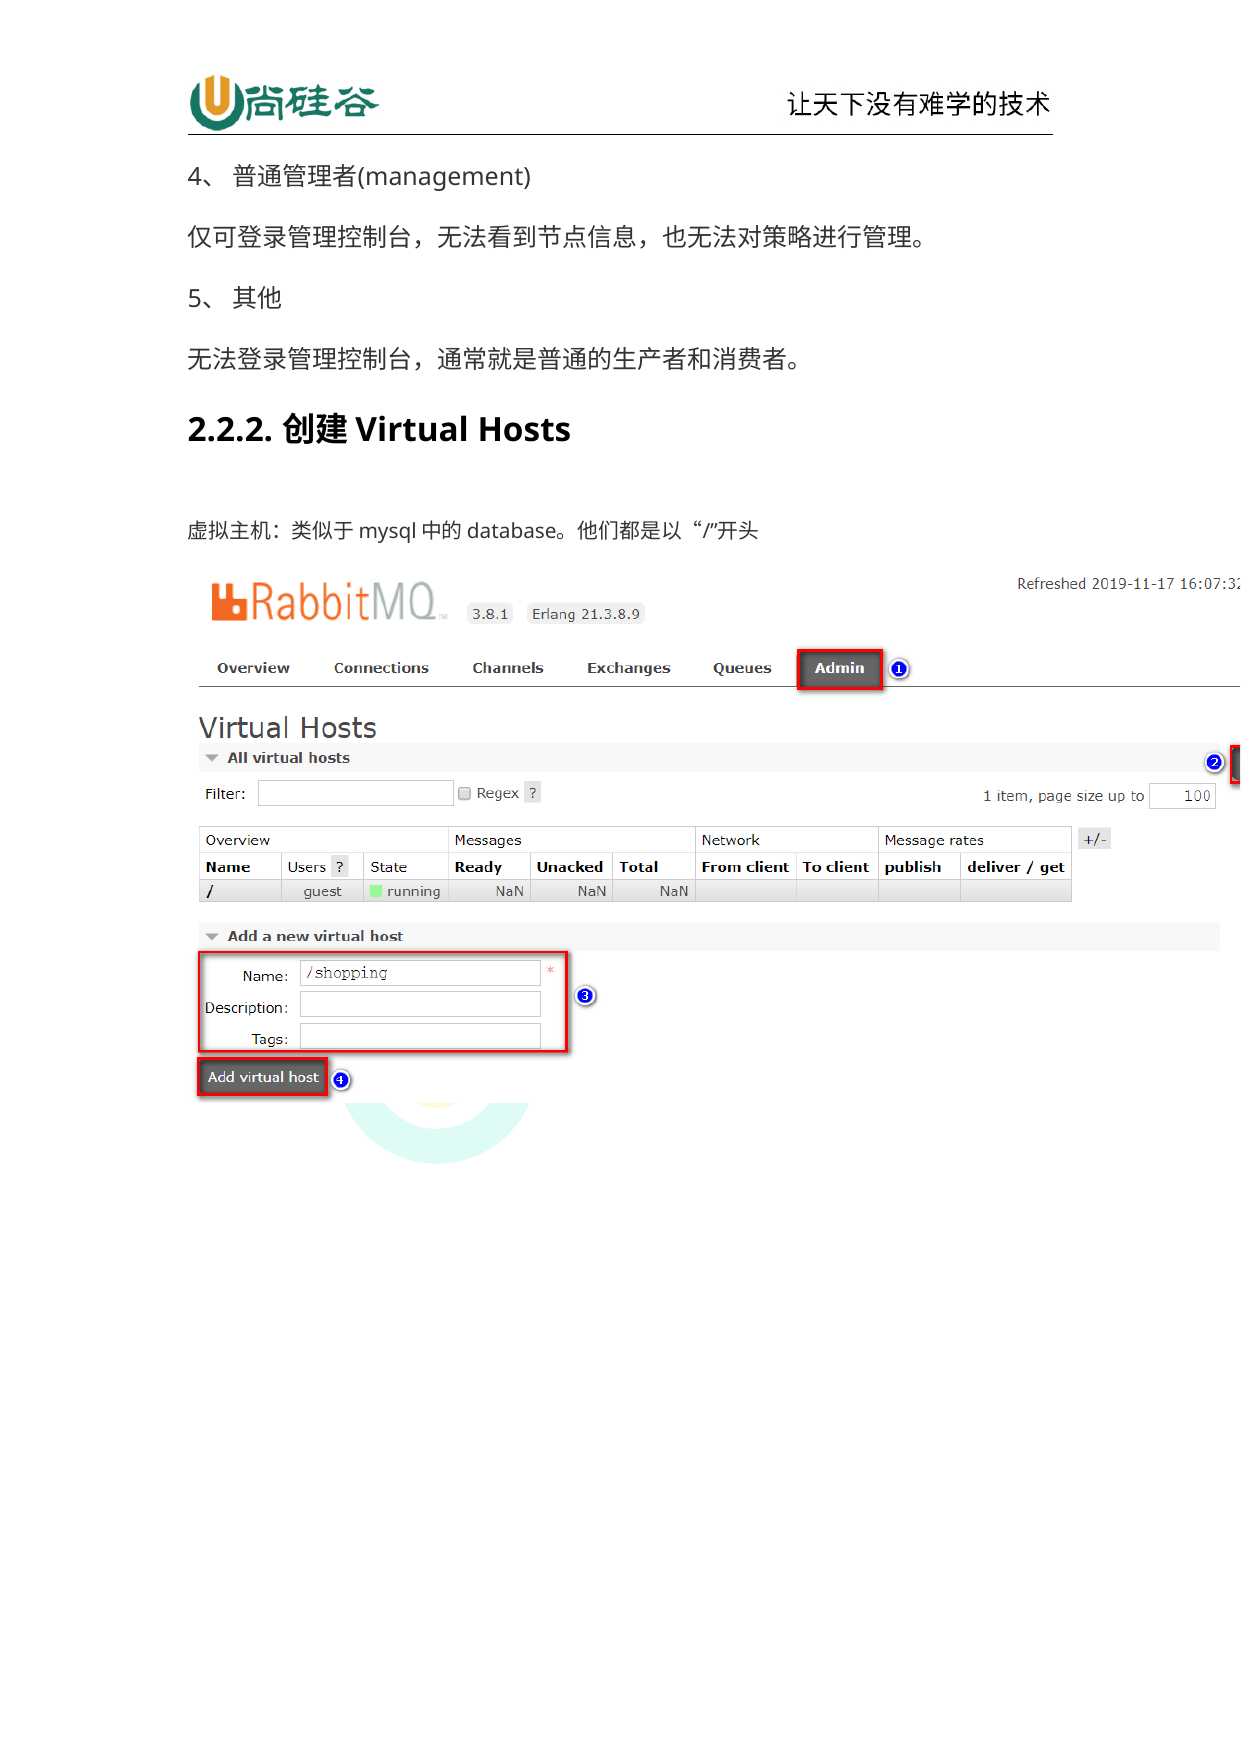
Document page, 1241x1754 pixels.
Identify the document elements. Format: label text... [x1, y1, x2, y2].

text 5、 其他 [187, 279, 1053, 315]
text 4、 普通管理者(management) [187, 156, 1053, 192]
text 仅可登录管理控制台，无法看到节点信息，也无法对策略进行管理。 [187, 217, 1053, 254]
picture [187, 73, 1053, 132]
picture [187, 565, 1241, 1103]
subtitle 2.2.2. 创建Virtual Hosts [187, 403, 1053, 452]
text 虚拟主机：类似于mysql中的database。他们都是以“/”开头 [187, 514, 1053, 544]
text 无法登录管理控制台，通常就是普通的生产者和消费者。 [187, 340, 1053, 376]
